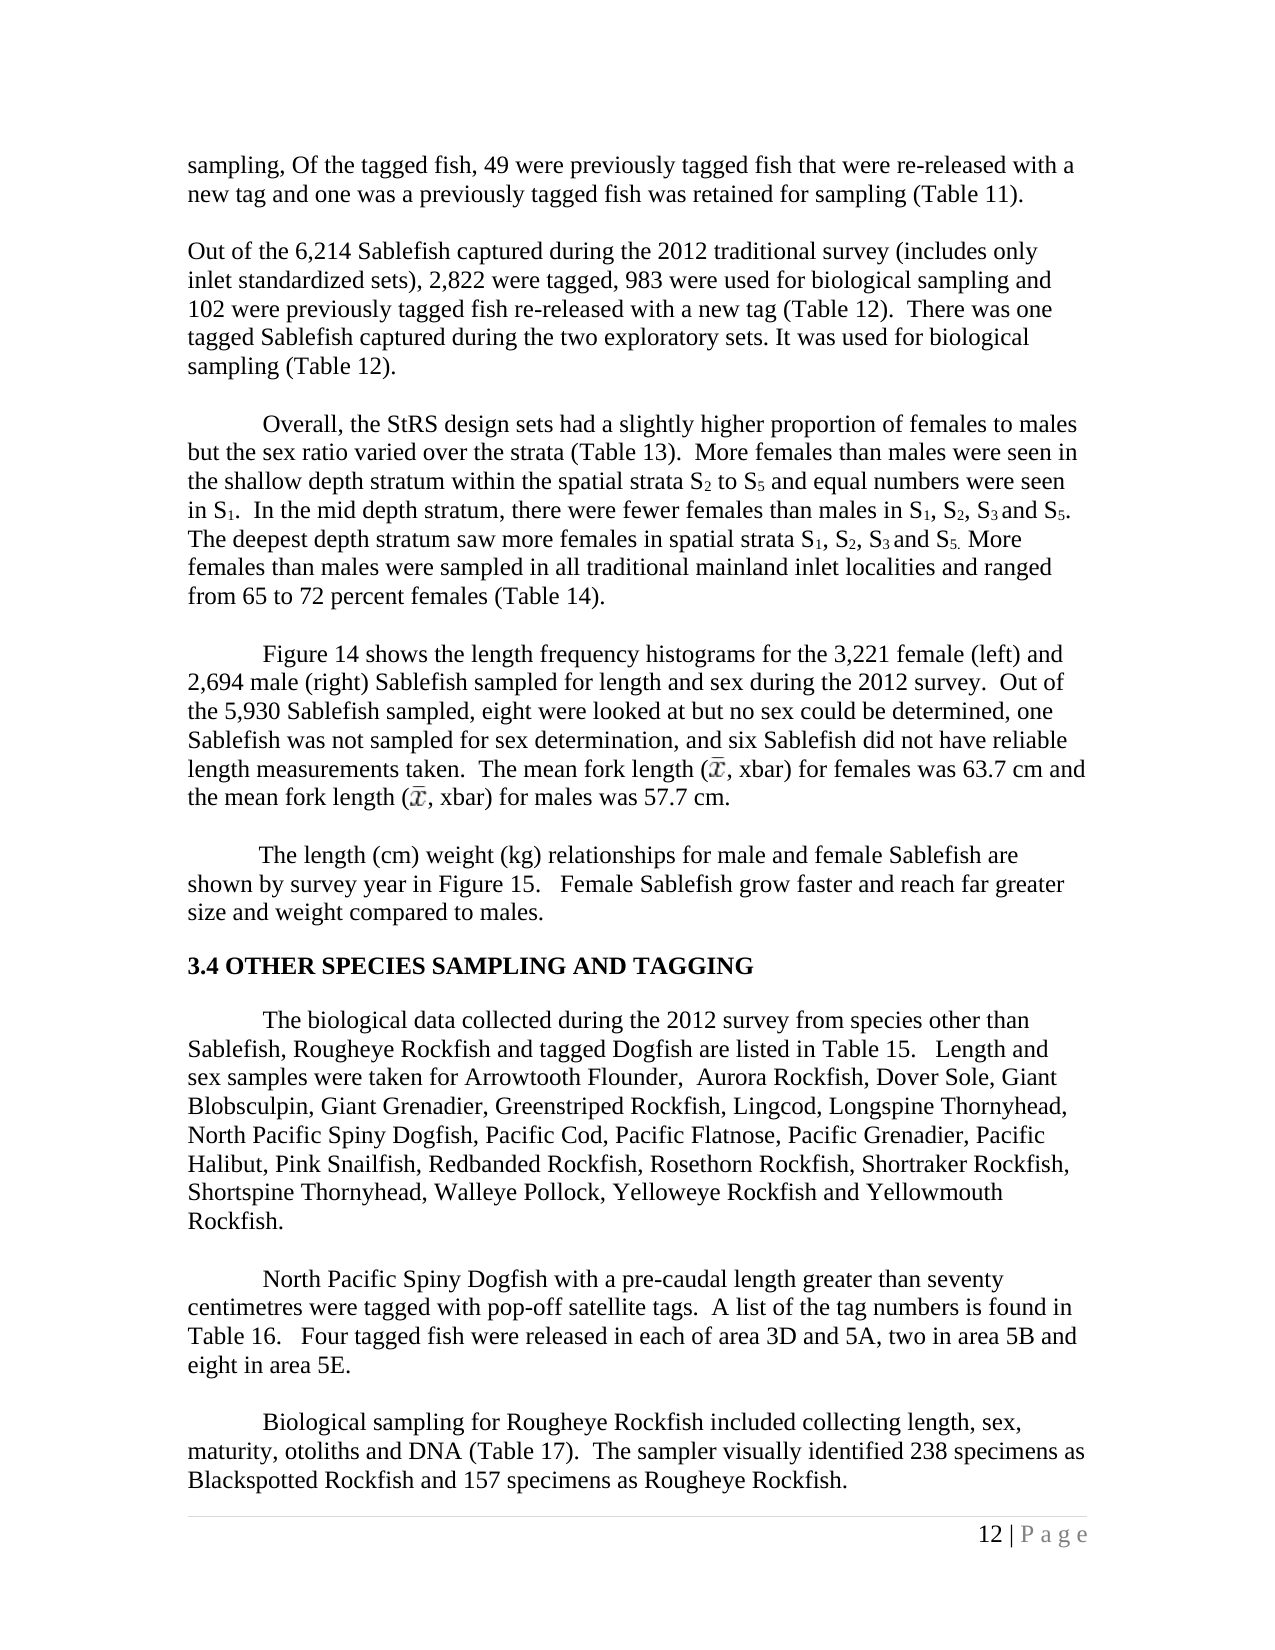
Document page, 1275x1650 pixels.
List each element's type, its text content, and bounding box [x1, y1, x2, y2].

picture [708, 757, 727, 777]
picture [409, 786, 428, 806]
text Overall, the StRS design sets had a slightly higher proportion of females to males but the sex ratio varied over the strata (Table 13). More females than males were seen in the shallow depth stratum within the spatial strata S2 to S5 and equal numbers were seen in S1. In the mid depth stratum, there were fewer females than males in S1, S2, S3 and S5. The deepest depth stratum saw more females in spatial strata S1, S2, S3 and S5. More females than males were sampled in all traditional mainland inlet localities and ranged from 65 to 72 percent females (Table 14). [187, 409, 1087, 610]
text Biological sampling for Rougheye Rockfish included collecting length, sex, maturity, otoliths and DNA (Table 17). The sampler visually identified 238 specimens as Blackspotted Rockfish and 157 specimens as Rougheye Rockfish. [187, 1407, 1087, 1494]
subtitle OTHER SPECIES SAMPLING and tagging [187, 951, 1087, 980]
text The length (cm) weight (kg) relationships for male and female Sablefish are shown by survey year in Figure 15. Female Sablefish grow faster and reach far greater size and weight compared to males. [187, 840, 1087, 926]
text North Pacific Spiny Dogfish with a pre-caudal length greater than seventy centimetres were tagged with pop-off satellite tags. A list of the tag numbers is found in Table 16. Four tagged fish were released in each of area 3D and 5A, two in area 5B and eight in area 5E. [187, 1264, 1087, 1379]
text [187, 150, 1087, 207]
text Out of the 6,214 Sablefish captured during the 2012 traditional survey (includes only inlet standardized sets), 2,822 were tagged, 983 were used for biological sampling and 102 were previously tagged fish re-released with a new tag (Table 12). There was one tagged Sablefish captured during the two exploratory sets. It was used for biological sampling (Table 12). [187, 236, 1087, 380]
text Figure 14 shows the length frequency histograms for the 3,221 female (left) and 2,694 male (right) Sablefish sampled for length and sex during the 2012 survey. Out of the 5,930 Sablefish sampled, eight were looked at but no sex could be determined, one Sablefish was not sampled for sex determination, and six Sablefish did not have reliable length measurements taken. The mean fork length (, xbar) for females was 63.7 cm and the mean fork length (, xbar) for males was 57.7 cm. [187, 639, 1087, 811]
text The biological data collected during the 2012 survey from species other than Sablefish, Rougheye Rockfish and tagged Dogfish are listed in Table 15. Length and sex samples were taken for Arrowtooth Flounder, Aurora Rockfish, Dover Sole, Giant Blobsculpin, Giant Grenadier, Greenstriped Rockfish, Lingcod, Longspine Thornyhead, North Pacific Spiny Dogfish, Pacific Cod, Pacific Flatnose, Pacific Grenadier, Pacific Halibut, Pink Snailfish, Redbanded Rockfish, Rosethorn Rockfish, Shortraker Rockfish, Shortspine Thornyhead, Walleye Pollock, Yelloweye Rockfish and Yellowmouth Rockfish. [187, 1005, 1087, 1235]
